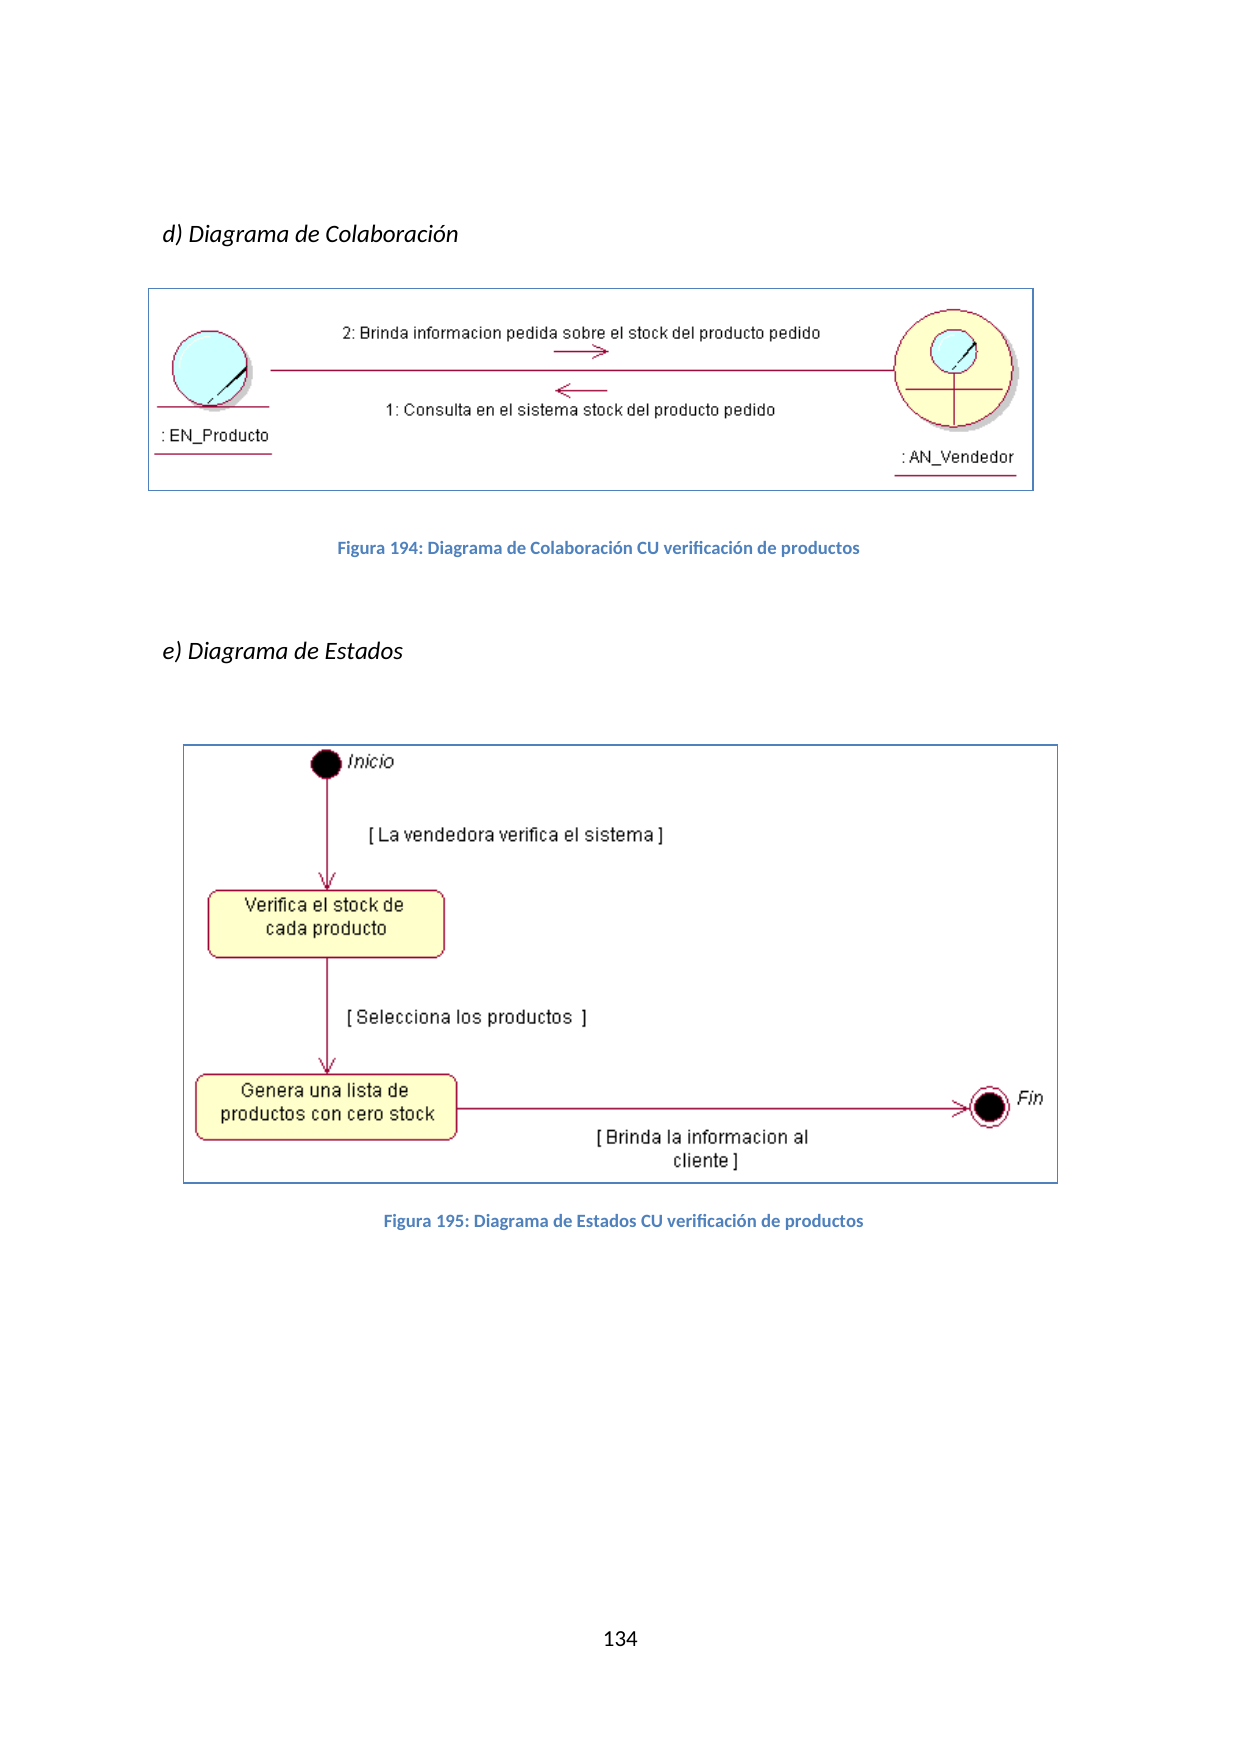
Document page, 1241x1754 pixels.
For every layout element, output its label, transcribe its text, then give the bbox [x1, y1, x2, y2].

list e) Diagrama de Estados [162, 635, 1093, 666]
picture [184, 746, 1057, 1182]
list d) Diagrama de Colaboración [162, 218, 1093, 248]
picture [149, 289, 1032, 490]
